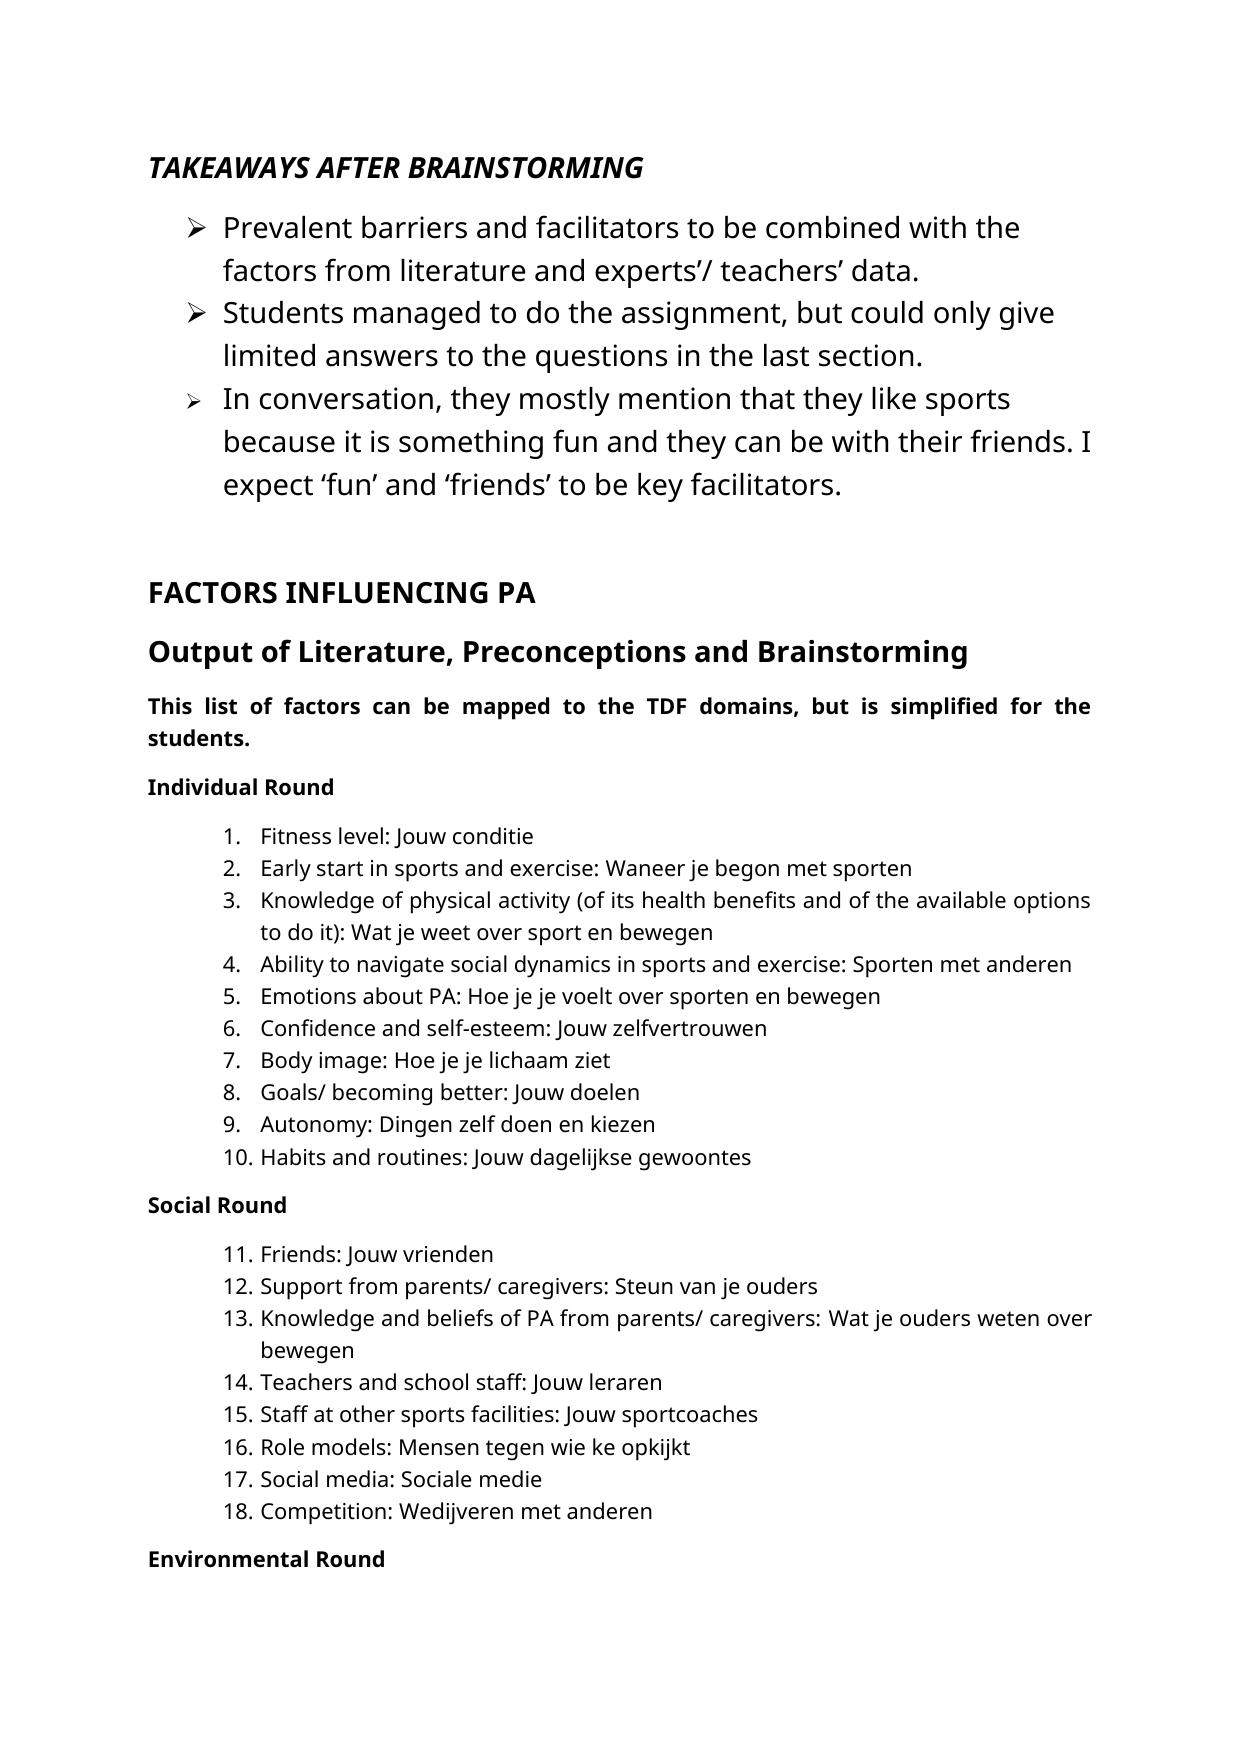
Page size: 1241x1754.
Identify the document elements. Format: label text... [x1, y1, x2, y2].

list Competition: Wedijveren met anderen [223, 1496, 1093, 1526]
text Individual Round [148, 772, 1093, 802]
list Teachers and school staff: Jouw leraren [223, 1367, 1093, 1397]
text Environmental Round [148, 1544, 1093, 1574]
list Habits and routines: Jouw dagelijkse gewoontes [223, 1142, 1093, 1171]
list Knowledge of physical activity (of its health benefits and of the available options to do it): Wat je weet over sport en bewegen [223, 885, 1093, 947]
list Role models: Mensen tegen wie ke opkijkt [223, 1432, 1093, 1461]
list Knowledge and beliefs of PA from parents/ caregivers: Wat je ouders weten over bewegen [223, 1303, 1093, 1365]
list In conversation, they mostly mention that they like sports because it is something fun and they can be with their friends. I expect ‘fun’ and ‘friends’ to be key facilitators. [185, 378, 1093, 504]
text Social Round [148, 1190, 1093, 1220]
list Emotions about PA: Hoe je je voelt over sporten en bewegen [223, 981, 1093, 1011]
list Friends: Jouw vrienden [223, 1239, 1093, 1269]
list Fitness level: Jouw conditie [223, 821, 1093, 851]
list Support from parents/ caregivers: Steun van je ouders [223, 1271, 1093, 1301]
list Early start in sports and exercise: Waneer je begon met sporten [223, 853, 1093, 883]
list Prevalent barriers and facilitators to be combined with the factors from literature and experts’/ teachers’ data. [185, 207, 1093, 289]
list Students managed to do the assignment, but could only give limited answers to the questions in the last section. [185, 293, 1093, 375]
list Social media: Sociale medie [223, 1464, 1093, 1493]
text This list of factors can be mapped to the TDF domains, but is simplified for the students. [148, 691, 1093, 753]
text TAKEAWAYS AFTER BRAINSTORMING [148, 148, 1093, 187]
list Staff at other sports facilities: Jouw sportcoaches [223, 1399, 1093, 1429]
list Goals/ becoming better: Jouw doelen [223, 1077, 1093, 1107]
list Confidence and self-esteem: Jouw zelfvertrouwen [223, 1013, 1093, 1043]
text Output of Literature, Preconceptions and Brainstorming [148, 632, 1093, 671]
list Body image: Hoe je je lichaam ziet [223, 1045, 1093, 1075]
text FACTORS INFLUENCING PA [148, 572, 1093, 612]
list Ability to navigate social dynamics in sports and exercise: Sporten met anderen [223, 949, 1093, 979]
list Autonomy: Dingen zelf doen en kiezen [223, 1109, 1093, 1139]
